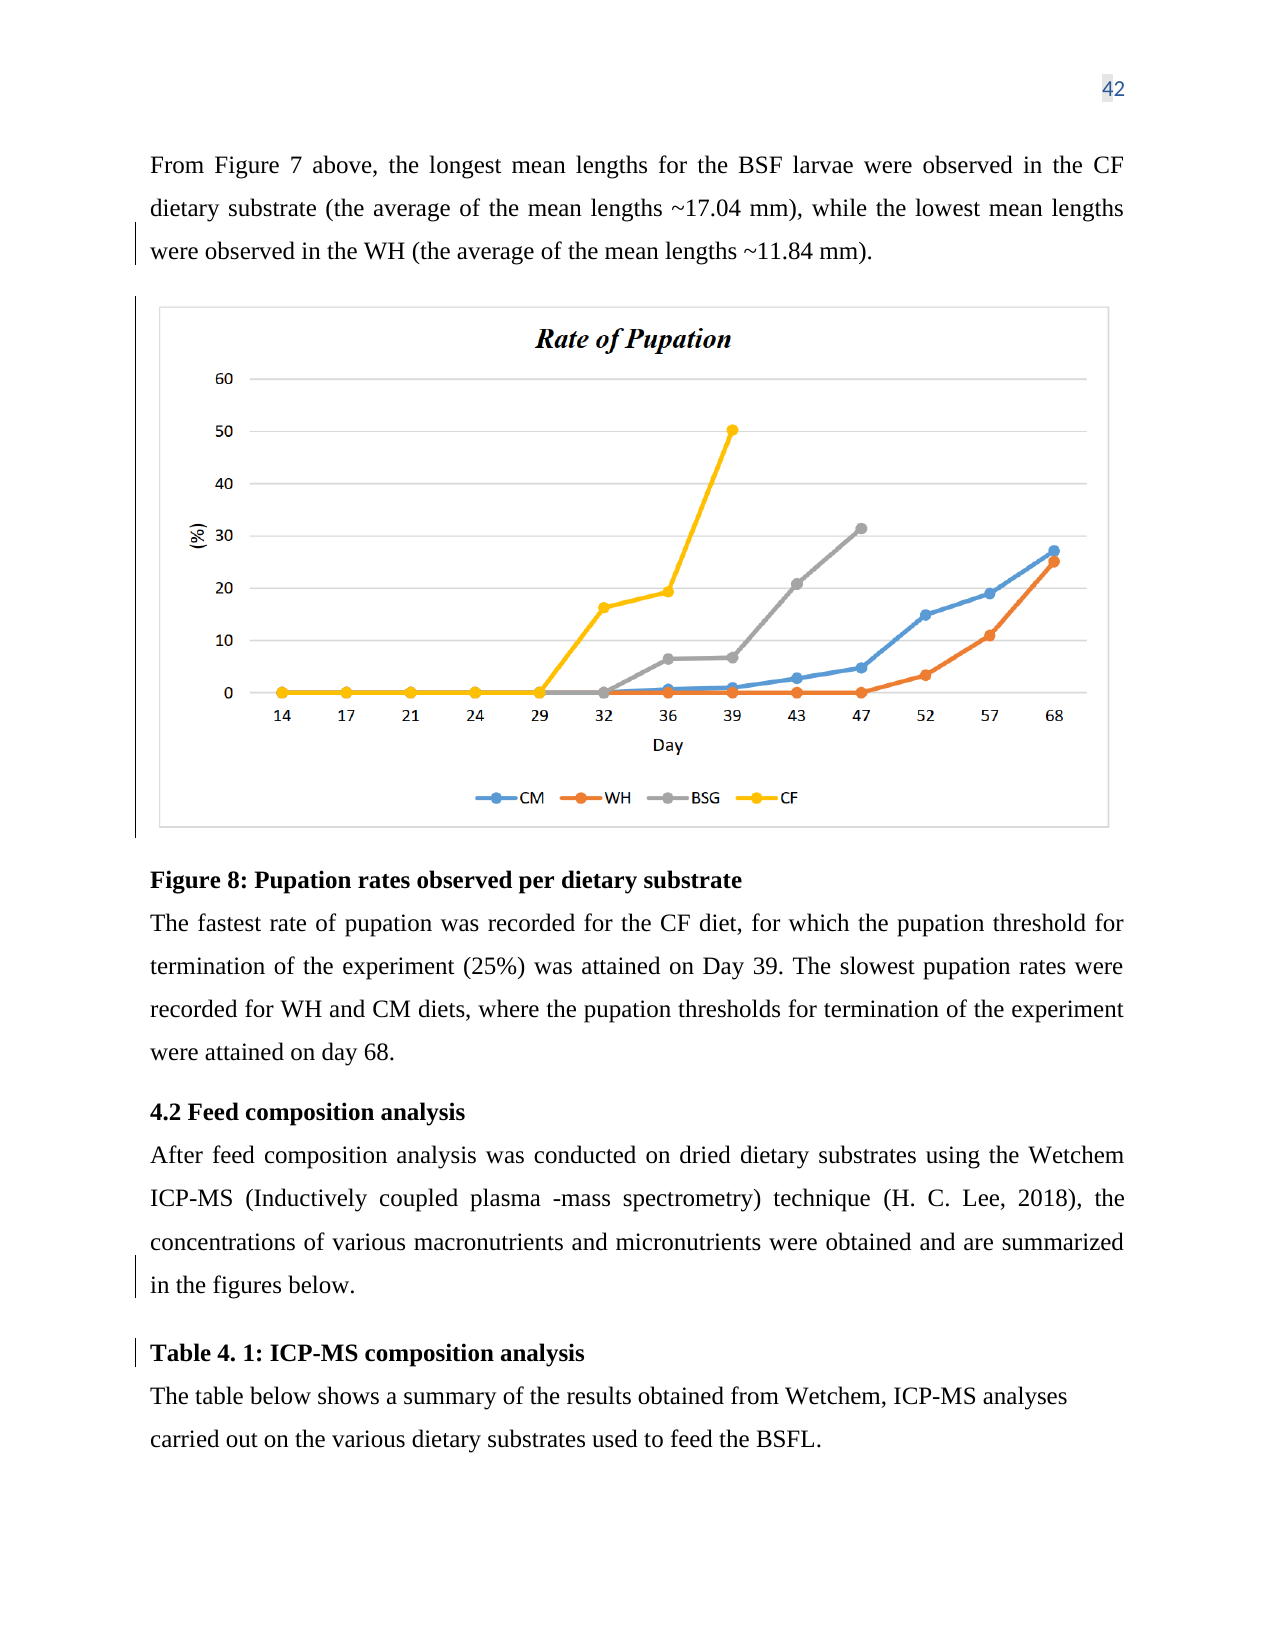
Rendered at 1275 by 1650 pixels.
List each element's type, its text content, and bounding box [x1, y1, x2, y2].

subtitle 4.2 Feed composition analysis [150, 1097, 1125, 1126]
text After feed composition analysis was conducted on dried dietary substrates using the Wetchem ICP-MS (Inductively coupled plasma -mass spectrometry) technique (H. C. Lee, 2018), the concentrations of various macronutrients and micronutrients were obtained and are summarized in the figures below. [150, 1140, 1125, 1298]
text The fastest rate of pupation was recorded for the CF diet, for which the pupation threshold for termination of the experiment (25%) was attained on Day 39. The slowest pupation rates were recorded for WH and CM diets, where the pupation thresholds for termination of the experiment were attained on day 68. [150, 908, 1125, 1066]
picture [150, 296, 1119, 838]
text The table below shows a summary of the results obtained from Wetchem, ICP-MS analyses carried out on the various dietary substrates used to feed the BSFL. [150, 1381, 1125, 1453]
text Figure 8: Pupation rates observed per dietary substrate [150, 865, 1125, 894]
text Table 4. 1: ICP-MS composition analysis [150, 1338, 1125, 1367]
text From Figure 7 above, the longest mean lengths for the BSF larvae were observed in the CF dietary substrate (the average of the mean lengths ~17.04 mm), while the lowest mean lengths were observed in the WH (the average of the mean lengths ~11.84 mm). [150, 150, 1125, 265]
